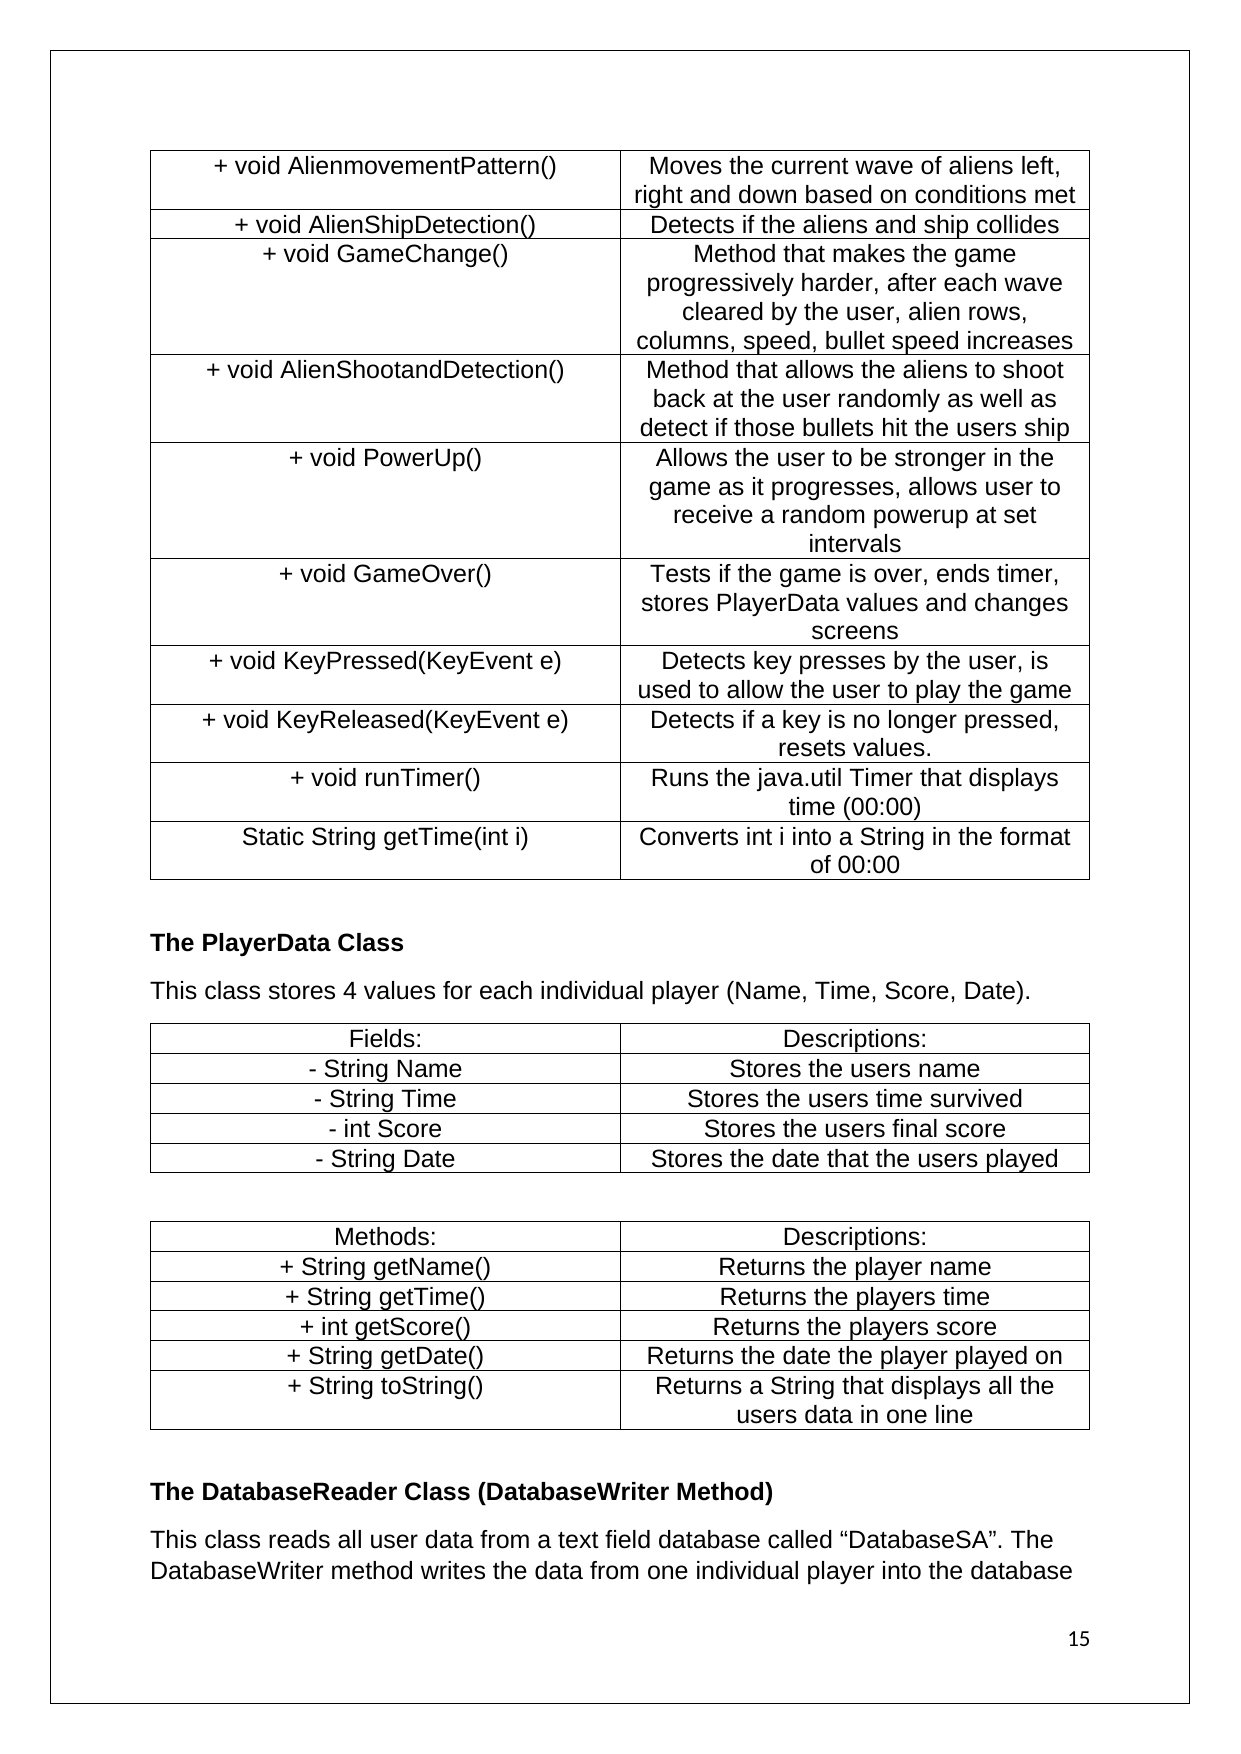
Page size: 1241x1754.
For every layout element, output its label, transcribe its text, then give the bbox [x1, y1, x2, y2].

table_cell + void AlienmovementPattern() [151, 151, 620, 208]
table_cell Returns the date the player played on [621, 1341, 1089, 1370]
table_cell Moves the current wave of aliens left, right and down based on conditions met [621, 151, 1089, 208]
table_cell Allows the user to be stronger in the game as it progresses, allows user to receive a random powerup at set intervals [621, 443, 1089, 558]
table_cell Runs the java.util Timer that displays time (00:00) [621, 763, 1089, 821]
table_cell + void PowerUp() [151, 443, 620, 558]
table_cell - String Name [151, 1054, 620, 1083]
table_cell Stores the users final score [621, 1114, 1089, 1142]
table_cell Returns a String that displays all the users data in one line [621, 1371, 1089, 1428]
table_header Descriptions: [621, 1024, 1089, 1053]
table_cell Method that allows the aliens to shoot back at the user randomly as well as detect if those bullets hit the users ship [621, 355, 1089, 442]
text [150, 1525, 1090, 1585]
table_cell + void GameChange() [151, 239, 620, 354]
table_cell + String getDate() [151, 1341, 620, 1370]
table_cell + String getTime() [151, 1282, 620, 1310]
table_cell Static String getTime(int i) [151, 822, 620, 879]
table_cell Detects key presses by the user, is used to allow the user to play the game [621, 646, 1089, 703]
table_cell - int Score [151, 1114, 620, 1142]
table_cell Returns the players score [621, 1311, 1089, 1340]
table_header Fields: [151, 1024, 620, 1053]
table_cell - String Date [151, 1144, 620, 1172]
table_cell Stores the date that the users played [621, 1144, 1089, 1172]
text This class stores 4 values for each individual player (Name, Time, Score, Date). [150, 976, 1090, 1004]
table_cell Returns the players time [621, 1282, 1089, 1310]
table_cell Converts int i into a String in the format of 00:00 [621, 822, 1089, 879]
text The DatabaseReader Class (DatabaseWriter Method) [150, 1477, 1090, 1506]
table_cell Stores the users time survived [621, 1084, 1089, 1113]
table_header Descriptions: [621, 1222, 1089, 1251]
table_cell Stores the users name [621, 1054, 1089, 1083]
table_cell + void runTimer() [151, 763, 620, 821]
table_cell + void KeyPressed(KeyEvent e) [151, 646, 620, 703]
text The PlayerData Class [150, 928, 1090, 957]
table_cell Returns the player name [621, 1252, 1089, 1281]
table_cell + void GameOver() [151, 559, 620, 645]
table_cell + void AlienShootandDetection() [151, 355, 620, 442]
table_cell Tests if the game is over, ends timer, stores PlayerData values and changes screens [621, 559, 1089, 645]
table_cell Method that makes the game progressively harder, after each wave cleared by the user, alien rows, columns, speed, bullet speed increases [621, 239, 1089, 354]
table_cell Detects if the aliens and ship collides [621, 210, 1089, 238]
table_cell + void AlienShipDetection() [151, 210, 620, 238]
table_cell Detects if a key is no longer pressed, resets values. [621, 705, 1089, 762]
table_cell + void KeyReleased(KeyEvent e) [151, 705, 620, 762]
table_header Methods: [151, 1222, 620, 1251]
table_cell + String getName() [151, 1252, 620, 1281]
table_cell + String toString() [151, 1371, 620, 1428]
table_cell + int getScore() [151, 1311, 620, 1340]
table_cell - String Time [151, 1084, 620, 1113]
